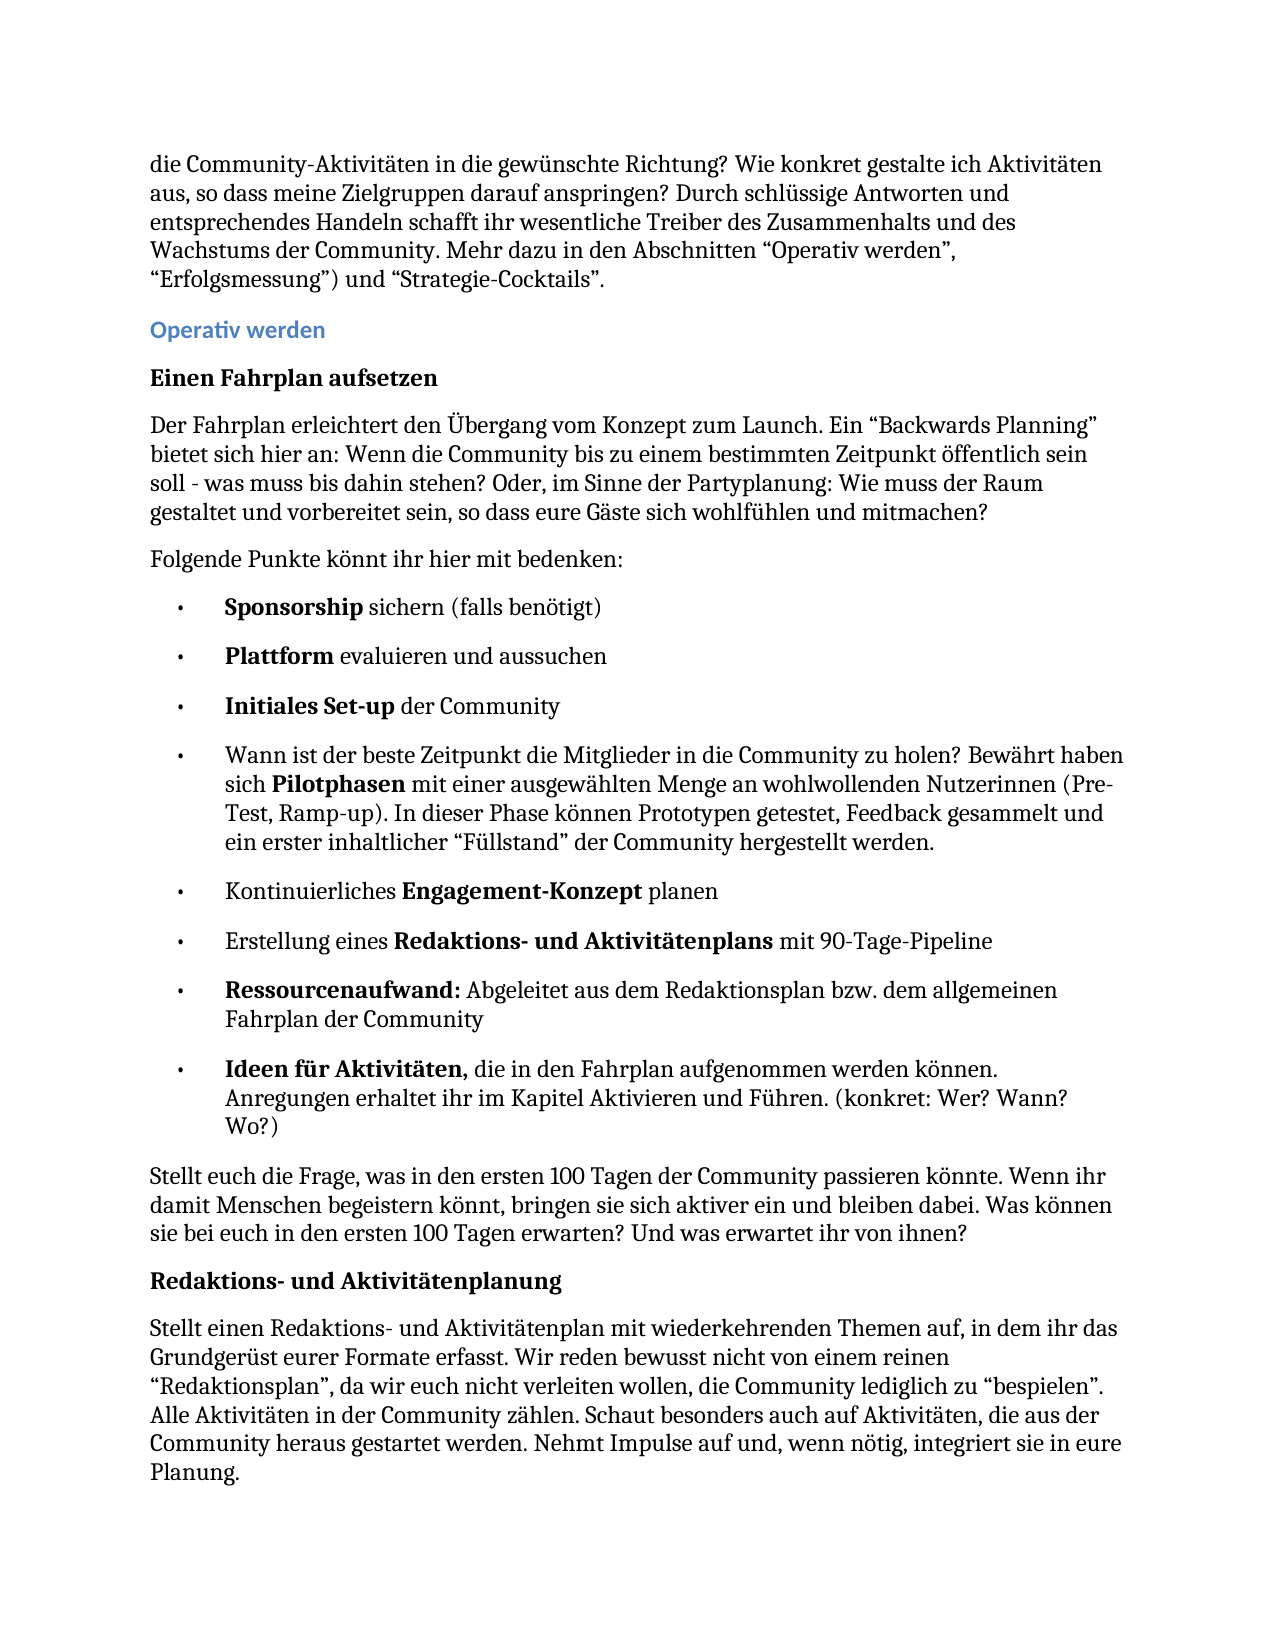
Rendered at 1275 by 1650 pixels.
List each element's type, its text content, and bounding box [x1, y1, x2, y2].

text Stellt euch die Frage, was in den ersten 100 Tagen der Community passieren könnte. Wenn ihr damit Menschen begeistern könnt, bringen sie sich aktiver ein und bleiben dabei. Was können sie bei euch in den ersten 100 Tagen erwarten? Und was erwartet ihr von ihnen? [150, 1162, 1125, 1248]
list Plattform evaluieren und aussuchen [175, 642, 1125, 671]
subtitle Operativ werden [150, 314, 1125, 345]
list Initiales Set-up der Community [175, 692, 1125, 721]
text Redaktions- und Aktivitätenplanung [150, 1267, 1125, 1296]
list Kontinuierliches Engagement-Konzept planen [175, 877, 1125, 906]
list Ideen für Aktivitäten, die in den Fahrplan aufgenommen werden können. Anregungen erhaltet ihr im Kapitel Aktivieren und Führen. (konkret: Wer? Wann? Wo?) [175, 1055, 1125, 1141]
text Stellt einen Redaktions- und Aktivitätenplan mit wiederkehrenden Themen auf, in dem ihr das Grundgerüst eurer Formate erfasst. Wir reden bewusst nicht von einem reinen “Redaktionsplan”, da wir euch nicht verleiten wollen, die Community lediglich zu “bespielen”. Alle Aktivitäten in der Community zählen. Schaut besonders auch auf Aktivitäten, die aus der Community heraus gestartet werden. Nehmt Impulse auf und, wenn nötig, integriert sie in eure Planung. [150, 1314, 1125, 1487]
list Wann ist der beste Zeitpunkt die Mitglieder in die Community zu holen? Bewährt haben sich Pilotphasen mit einer ausgewählten Menge an wohlwollenden Nutzerinnen (Pre-Test, Ramp-up). In dieser Phase können Prototypen getestet, Feedback gesammelt und ein erster inhaltlicher “Füllstand” der Community hergestellt werden. [175, 741, 1125, 856]
text Einen Fahrplan aufsetzen [150, 364, 1125, 393]
list Sponsorship sichern (falls benötigt) [175, 593, 1125, 621]
text Der Fahrplan erleichtert den Übergang vom Konzept zum Launch. Ein “Backwards Planning” bietet sich hier an: Wenn die Community bis zu einem bestimmten Zeitpunkt öffentlich sein soll - was muss bis dahin stehen? Oder, im Sinne der Partyplanung: Wie muss der Raum gestaltet und vorbereitet sein, so dass eure Gäste sich wohlfühlen und mitmachen? [150, 411, 1125, 526]
list Ressourcenaufwand: Abgeleitet aus dem Redaktionsplan bzw. dem allgemeinen Fahrplan der Community [175, 976, 1125, 1034]
list Erstellung eines Redaktions- und Aktivitätenplans mit 90-Tage-Pipeline [175, 927, 1125, 956]
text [150, 150, 1125, 294]
text Folgende Punkte könnt ihr hier mit bedenken: [150, 545, 1125, 574]
